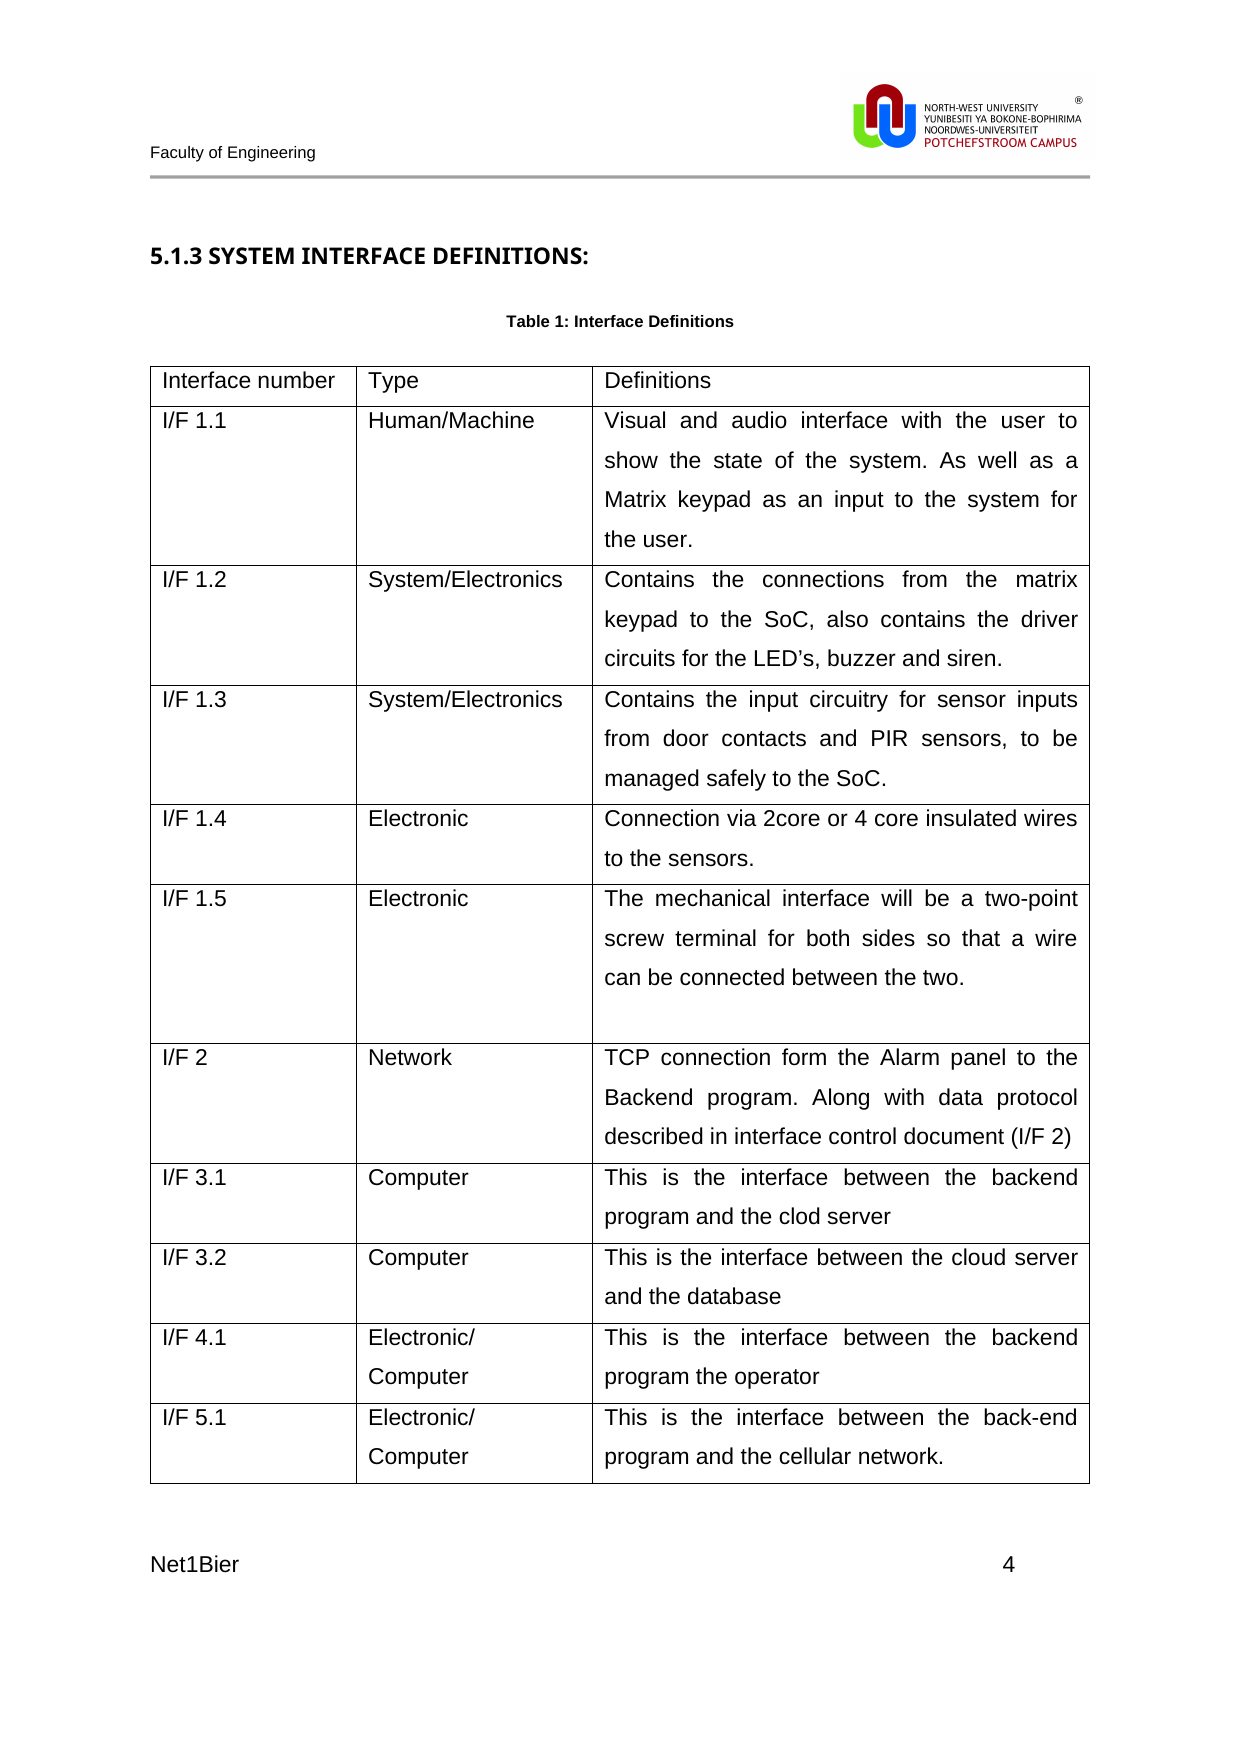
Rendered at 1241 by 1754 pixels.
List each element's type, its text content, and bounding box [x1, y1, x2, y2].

table_cell This is the interface between the back-end program and the cellular network. [593, 1404, 1089, 1482]
table_cell I/F 3.1 [151, 1164, 356, 1242]
table_header Interface number [151, 367, 356, 406]
table_cell Electronic/ Computer [357, 1324, 592, 1402]
table_cell Computer [357, 1164, 592, 1242]
table_cell Contains the input circuitry for sensor inputs from door contacts and PIR sensors, to be managed safely to the SoC. [593, 686, 1089, 804]
table_cell Visual and audio interface with the user to show the state of the system. As well as a Matrix keypad as an input to the system for the user. [593, 407, 1089, 565]
table_cell This is the interface between the cloud server and the database [593, 1244, 1089, 1322]
table_cell Human/Machine [357, 407, 592, 565]
table_cell I/F 2 [151, 1044, 356, 1162]
table_cell Computer [357, 1244, 592, 1322]
table_cell I/F 3.2 [151, 1244, 356, 1322]
table_cell The mechanical interface will be a two-point screw terminal for both sides so that a wire can be connected between the two. [593, 885, 1089, 1043]
table_cell System/Electronics [357, 566, 592, 684]
table_cell I/F 1.1 [151, 407, 356, 565]
table_header Definitions [593, 367, 1089, 406]
table_cell I/F 4.1 [151, 1324, 356, 1402]
picture [840, 73, 1095, 159]
table_cell Connection via 2core or 4 core insulated wires to the sensors. [593, 805, 1089, 884]
table_header Type [357, 367, 592, 406]
table_cell Contains the connections from the matrix keypad to the SoC, also contains the driver circuits for the LED’s, buzzer and siren. [593, 566, 1089, 684]
table_cell This is the interface between the backend program and the clod server [593, 1164, 1089, 1242]
table_cell I/F 1.5 [151, 885, 356, 1043]
table_cell TCP connection form the Alarm panel to the Backend program. Along with data protocol described in interface control document (I/F 2) [593, 1044, 1089, 1162]
table_cell I/F 5.1 [151, 1404, 356, 1482]
table_cell This is the interface between the backend program the operator [593, 1324, 1089, 1402]
table_cell Electronic [357, 885, 592, 1043]
table_cell I/F 1.3 [151, 686, 356, 804]
table_cell System/Electronics [357, 686, 592, 804]
table_cell I/F 1.2 [151, 566, 356, 684]
table_cell Electronic/ Computer [357, 1404, 592, 1482]
table_cell I/F 1.4 [151, 805, 356, 884]
subtitle 5.1.3 System interface Definitions: [150, 240, 1090, 271]
table_cell Electronic [357, 805, 592, 884]
table_cell Network [357, 1044, 592, 1162]
